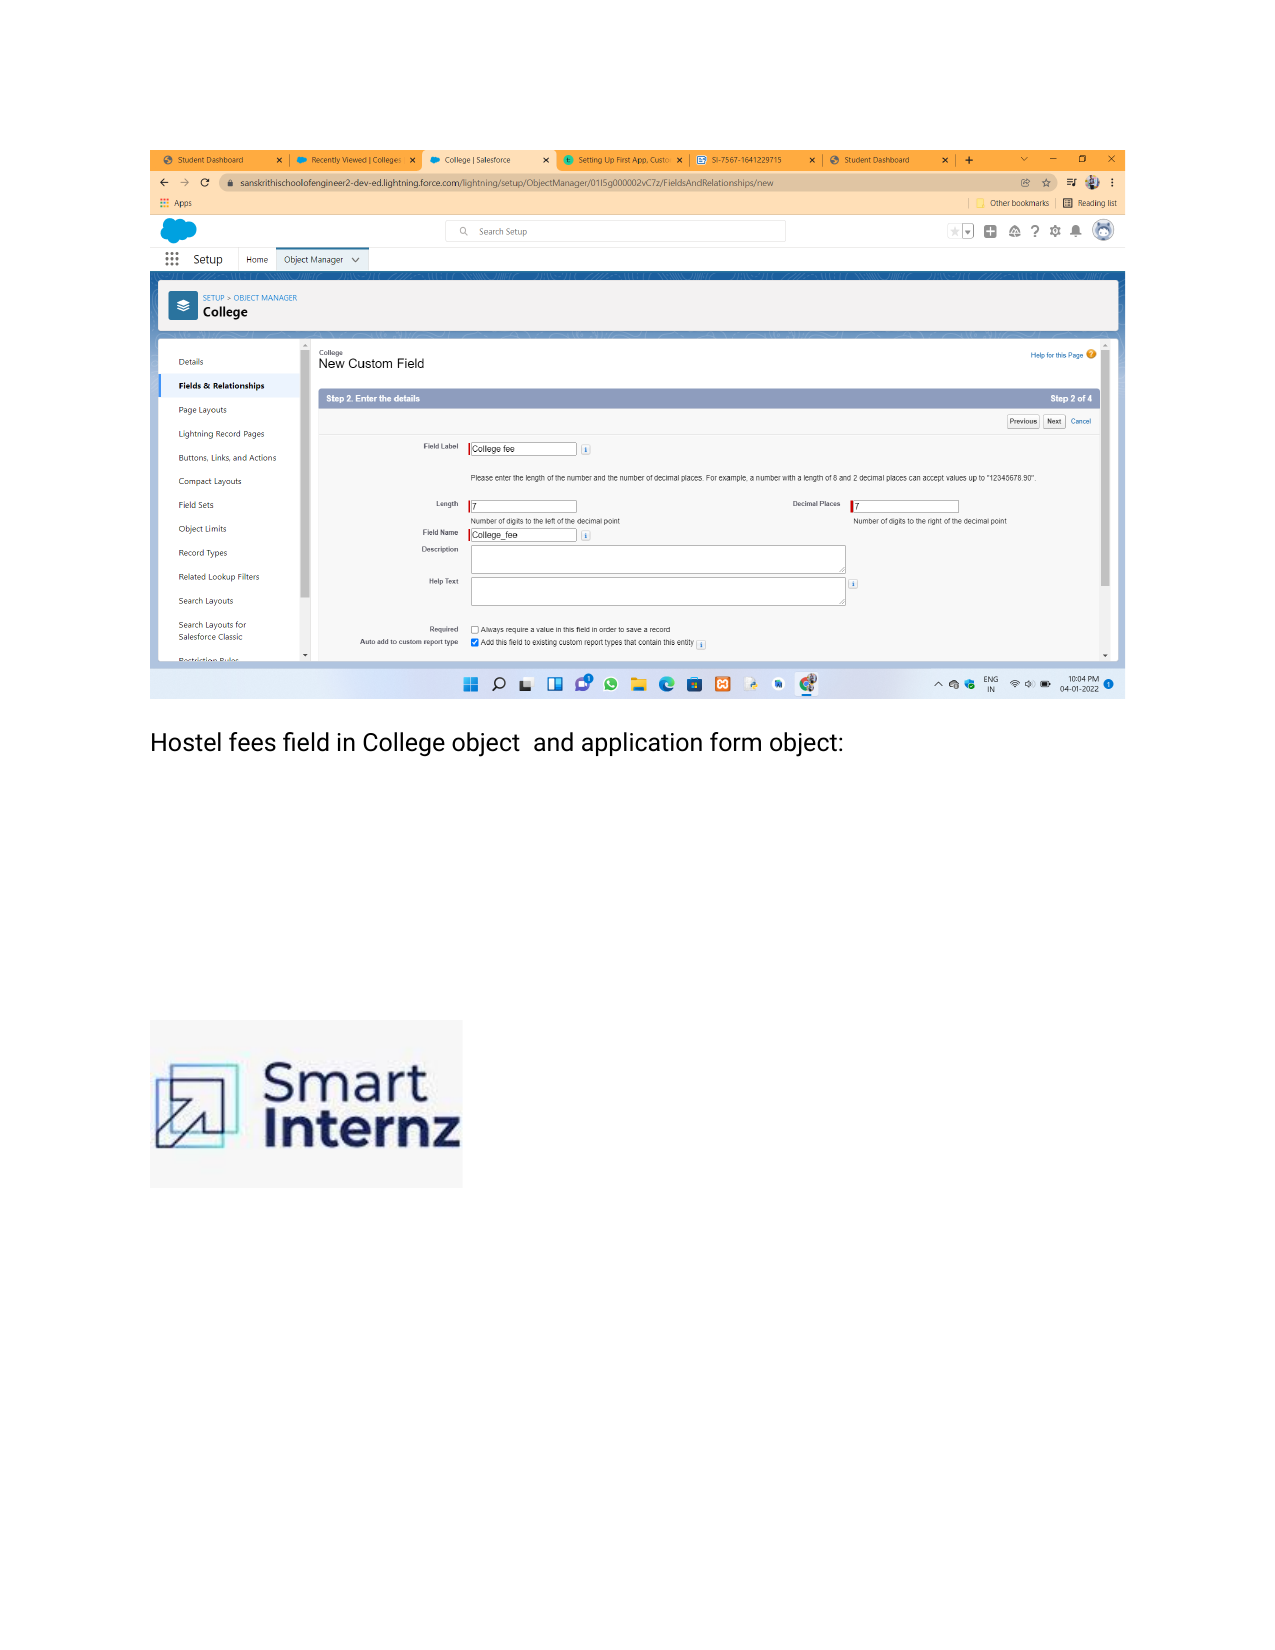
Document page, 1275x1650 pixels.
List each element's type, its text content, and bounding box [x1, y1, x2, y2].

text Hostel fees field in College object and application form object: [150, 728, 1125, 757]
picture [150, 1020, 463, 1188]
picture [150, 150, 1125, 699]
